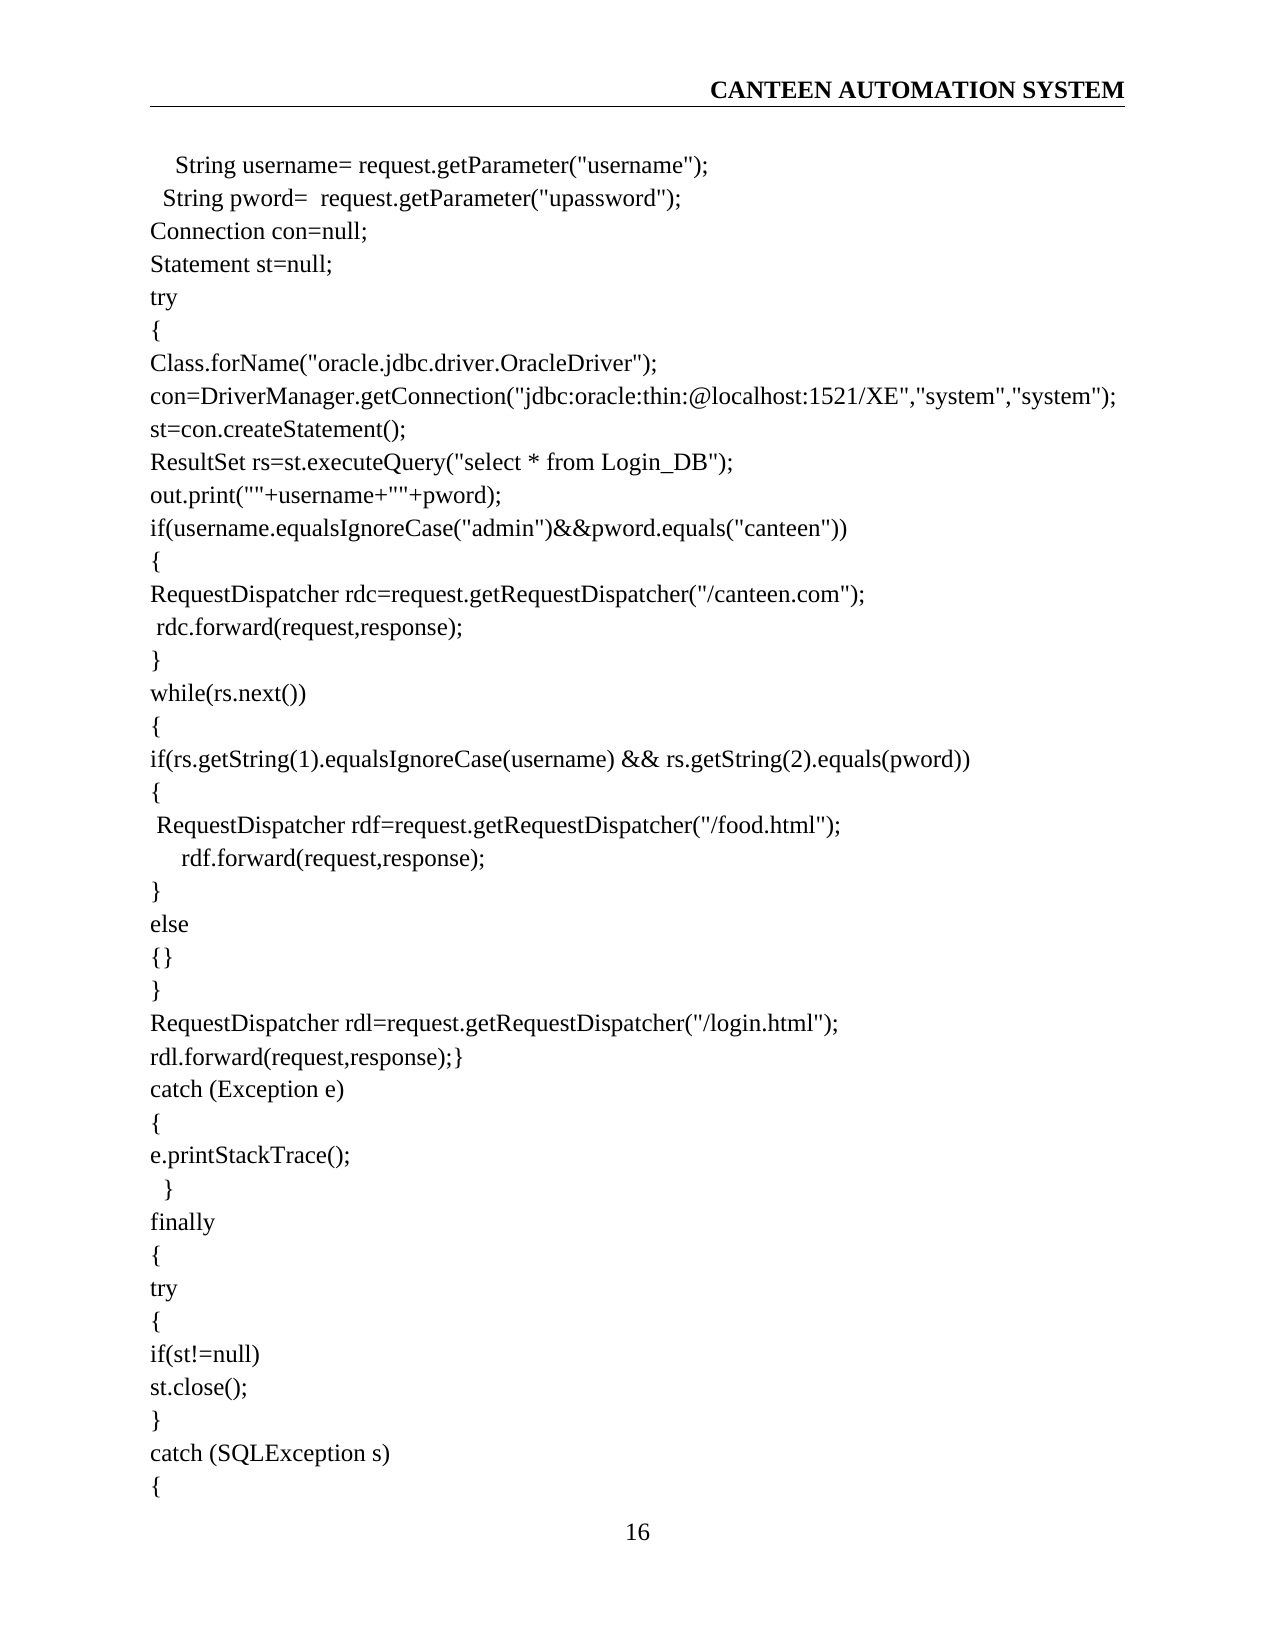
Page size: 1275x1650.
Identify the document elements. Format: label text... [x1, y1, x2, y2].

text String username= request.getParameter("username"); [150, 150, 1125, 179]
text st.close(); [150, 1372, 1125, 1401]
text { [150, 1108, 1125, 1136]
text { [150, 1306, 1125, 1334]
text } [150, 645, 1125, 674]
text rdl.forward(request,response);} [150, 1042, 1125, 1070]
text { [150, 777, 1125, 806]
text {} [150, 942, 1125, 971]
text { [150, 315, 1125, 344]
text if(username.equalsIgnoreCase("admin")&&pword.equals("canteen")) [150, 513, 1125, 542]
text RequestDispatcher rdc=request.getRequestDispatcher("/canteen.com"); [150, 579, 1125, 608]
text ResultSet rs=st.executeQuery("select * from Login_DB"); [150, 447, 1125, 476]
text if(rs.getString(1).equalsIgnoreCase(username) && rs.getString(2).equals(pword)) [150, 744, 1125, 773]
text con=DriverManager.getConnection("jdbc:oracle:thin:@localhost:1521/XE","system","system"); [150, 381, 1125, 410]
text rdc.forward(request,response); [150, 612, 1125, 641]
text } [150, 1405, 1125, 1433]
text try [150, 282, 1125, 311]
text e.printStackTrace(); [150, 1141, 1125, 1169]
text } [150, 876, 1125, 905]
text } [150, 976, 1125, 1004]
text RequestDispatcher rdf=request.getRequestDispatcher("/food.html"); [150, 810, 1125, 839]
text catch (SQLException s) [150, 1438, 1125, 1467]
text catch (Exception e) [150, 1074, 1125, 1103]
text } [150, 1174, 1125, 1202]
text Statement st=null; [150, 249, 1125, 278]
text rdf.forward(request,response); [150, 843, 1125, 872]
text try [150, 1273, 1125, 1301]
text RequestDispatcher rdl=request.getRequestDispatcher("/login.html"); [150, 1008, 1125, 1037]
text { [150, 546, 1125, 575]
text else [150, 909, 1125, 938]
text out.print(""+username+""+pword); [150, 480, 1125, 509]
text finally [150, 1207, 1125, 1235]
text { [150, 711, 1125, 740]
text while(rs.next()) [150, 678, 1125, 707]
text { [150, 1471, 1125, 1499]
text Connection con=null; [150, 216, 1125, 245]
text if(st!=null) [150, 1339, 1125, 1367]
text { [150, 1240, 1125, 1268]
text Class.forName("oracle.jdbc.driver.OracleDriver"); [150, 348, 1125, 377]
text String pword= request.getParameter("upassword"); [150, 183, 1125, 212]
text st=con.createStatement(); [150, 414, 1125, 443]
